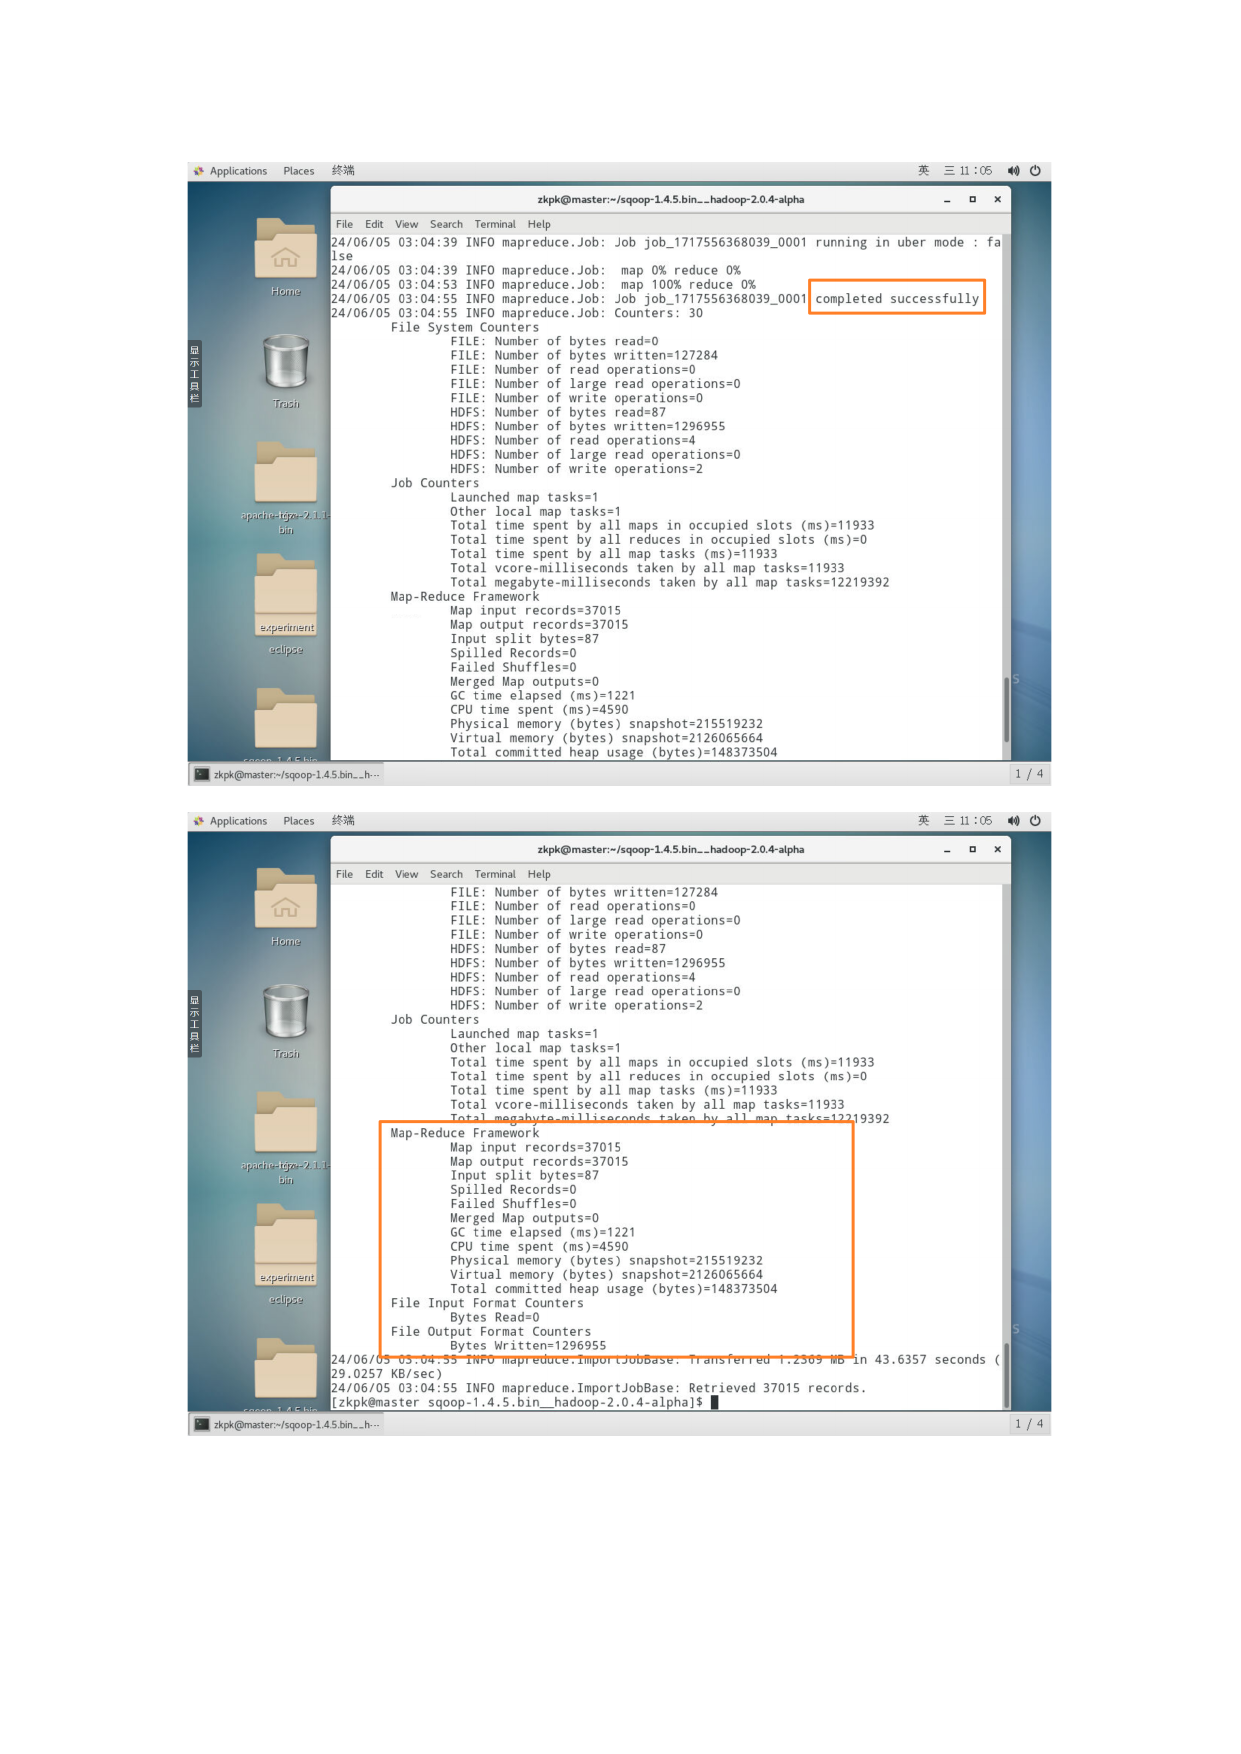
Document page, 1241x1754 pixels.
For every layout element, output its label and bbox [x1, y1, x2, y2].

picture [187, 812, 1052, 1436]
picture [187, 162, 1052, 786]
